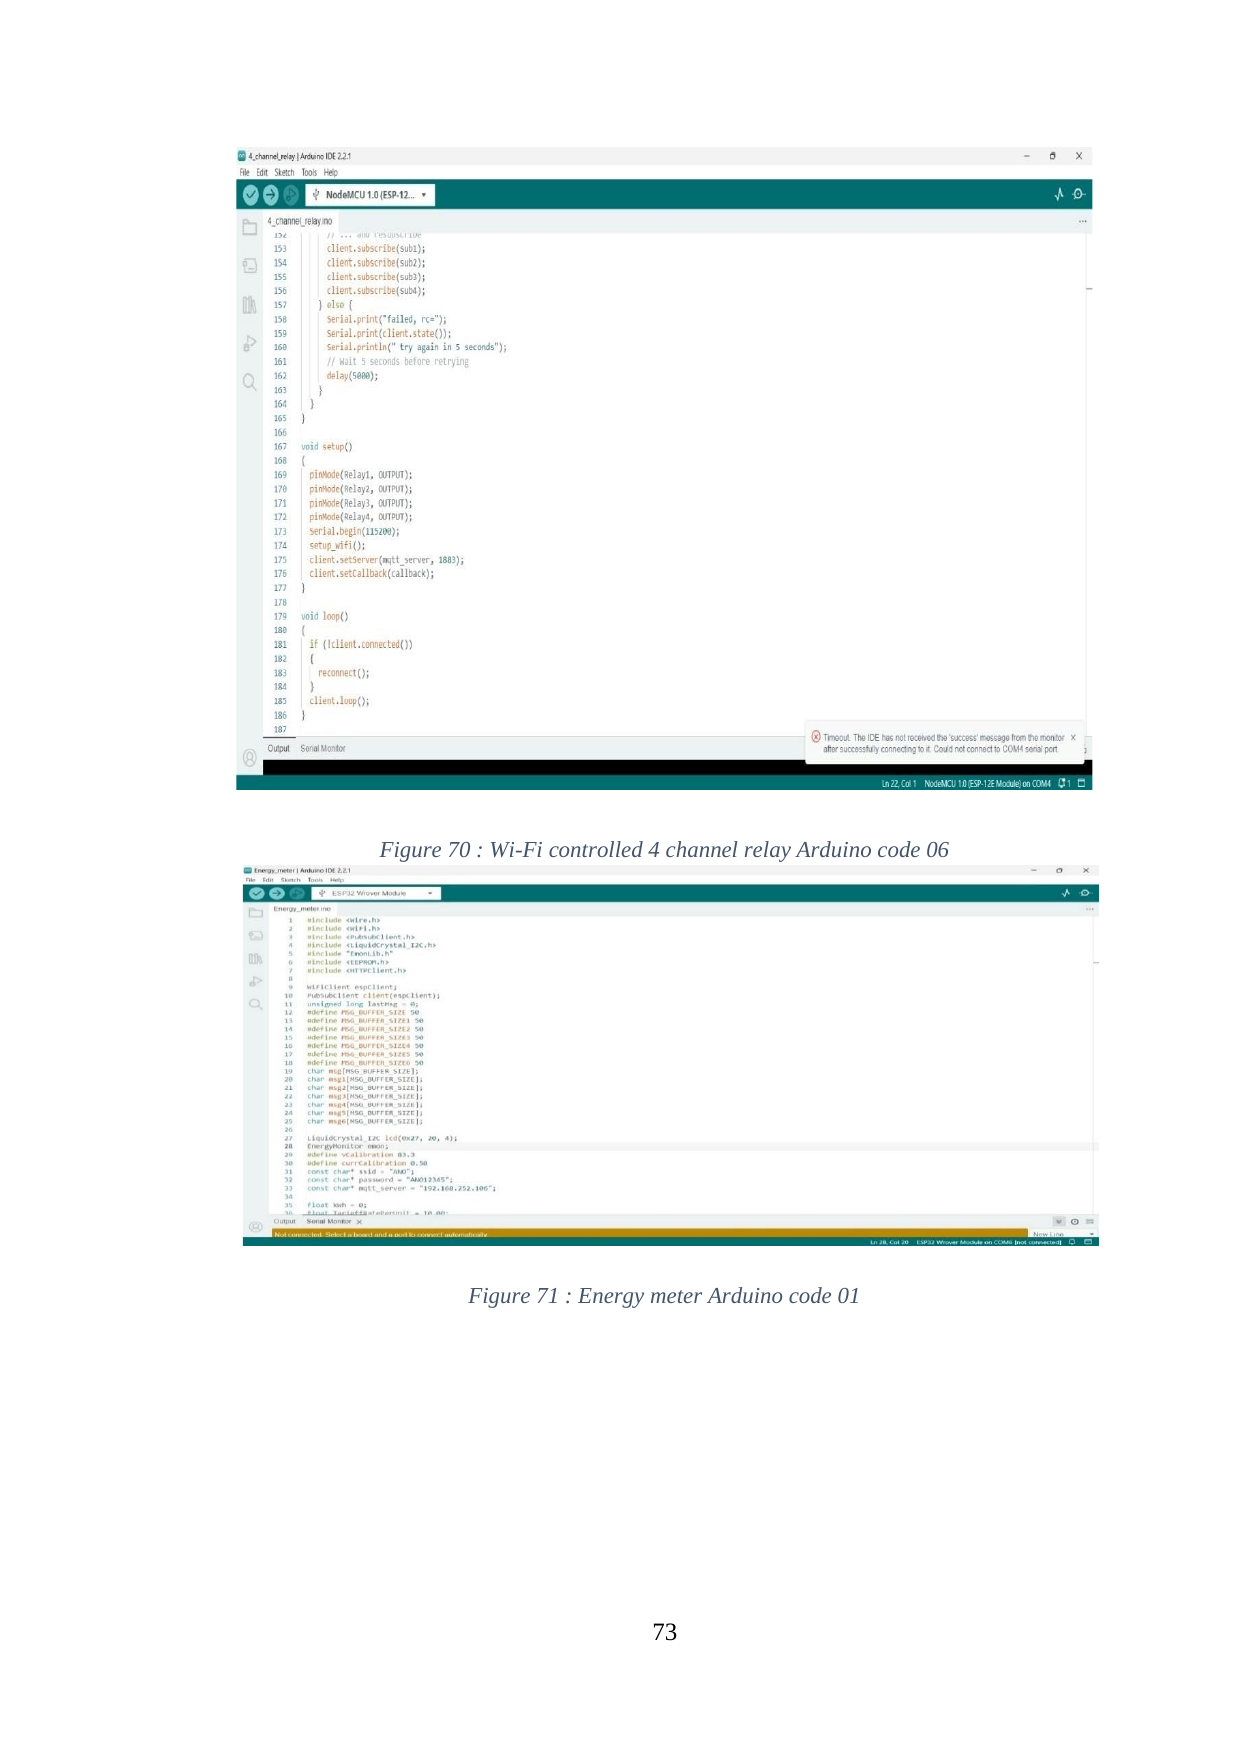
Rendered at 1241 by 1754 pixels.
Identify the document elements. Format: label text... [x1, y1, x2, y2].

picture [236, 147, 1093, 790]
picture [242, 865, 1099, 1246]
text Figure 71 : Energy meter Arduino code 01 [468, 1282, 1155, 1309]
text Figure 70 : Wi-Fi controlled 4 channel relay Arduino code 06 [379, 836, 1155, 863]
